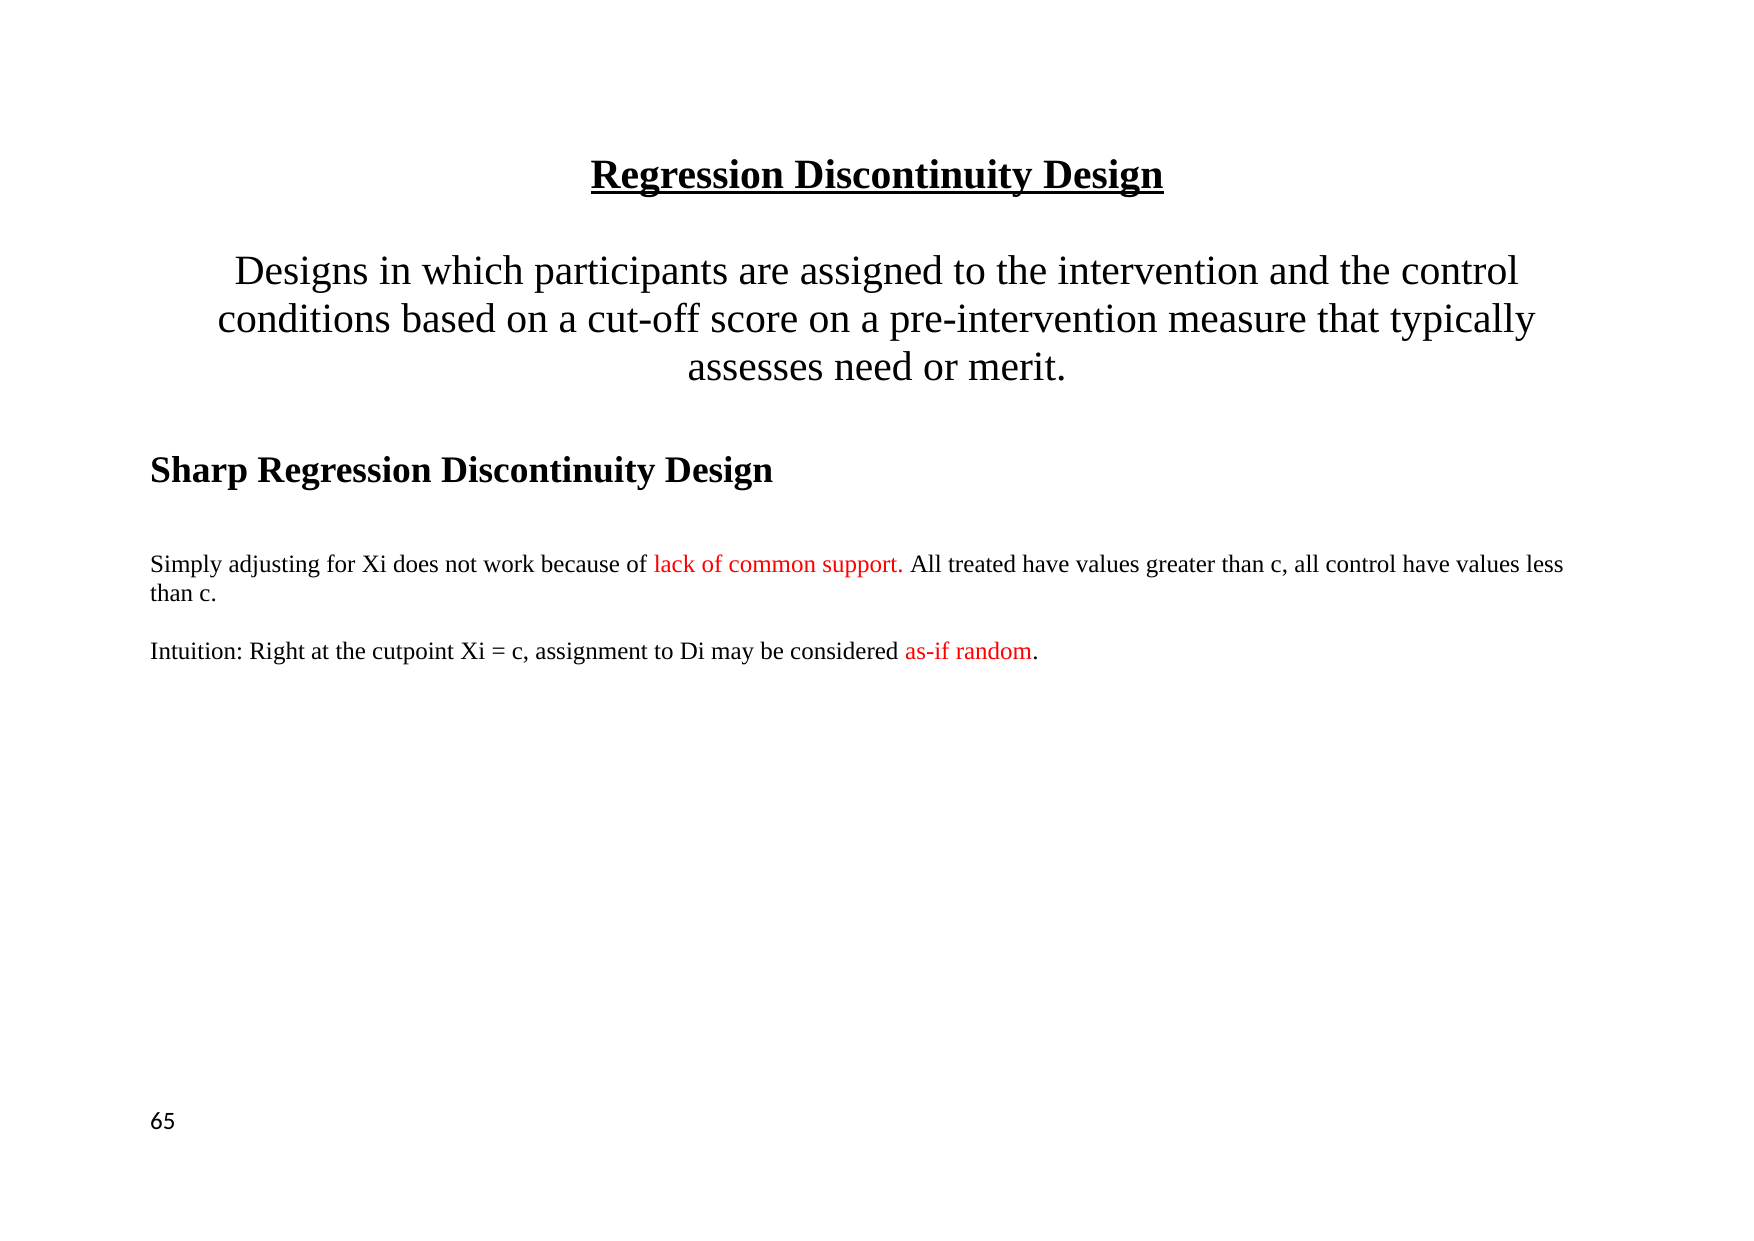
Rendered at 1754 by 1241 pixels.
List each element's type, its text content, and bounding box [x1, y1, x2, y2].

text Sharp Regression Discontinuity Design [150, 447, 1604, 490]
text Simply adjusting for Xi does not work because of lack of common support. All treated have values greater than c, all control have values less than c. [150, 549, 1604, 607]
text Designs in which participants are assigned to the intervention and the control conditions based on a cut-off score on a pre-intervention measure that typically assesses need or merit. [150, 246, 1604, 389]
text Regression Discontinuity Design [150, 150, 1604, 198]
text Intuition: Right at the cutpoint Xi = c, assignment to Di may be considered as-if random. [150, 636, 1604, 664]
